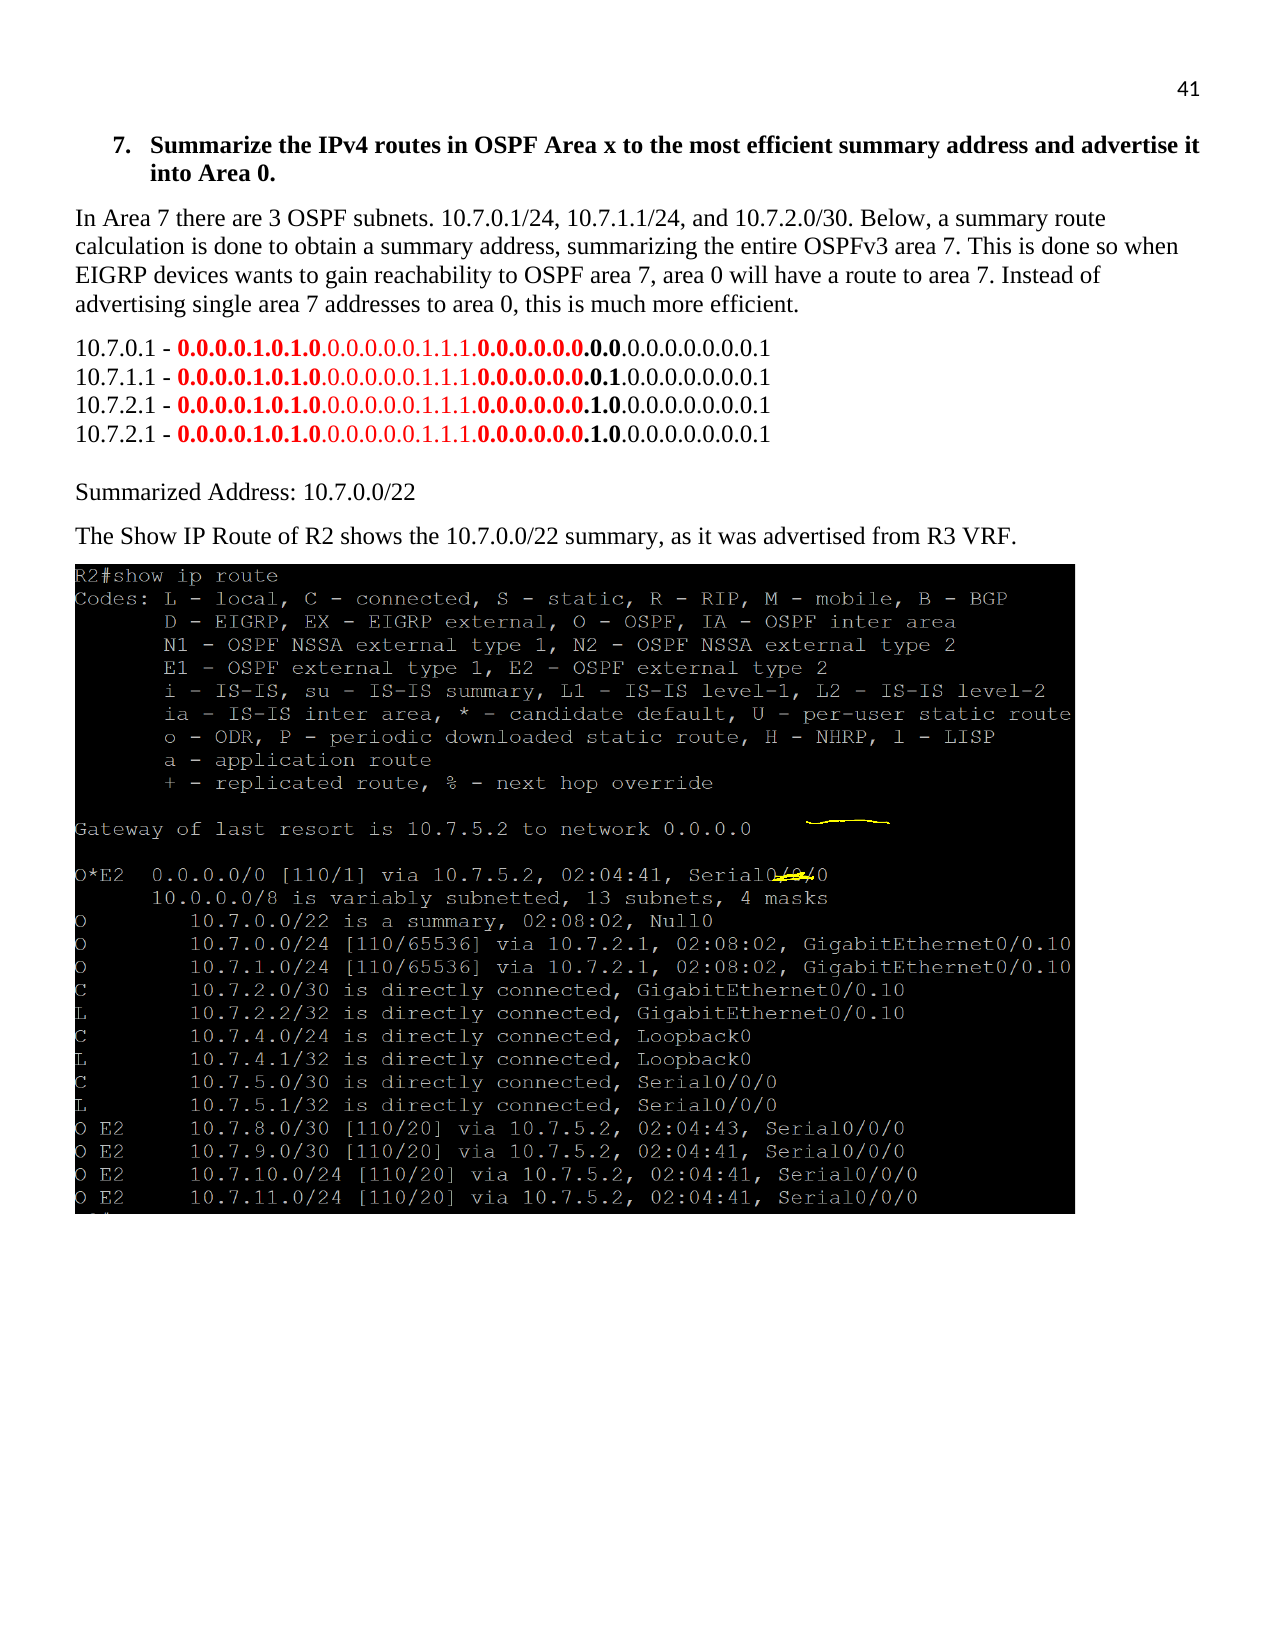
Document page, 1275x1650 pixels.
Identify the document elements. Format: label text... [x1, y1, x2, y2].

text In Area 7 there are 3 OSPF subnets. 10.7.0.1/24, 10.7.1.1/24, and 10.7.2.0/30. Below, a summary route calculation is done to obtain a summary address, summarizing the entire OSPFv3 area 7. This is done so when EIGRP devices wants to gain reachability to OSPF area 7, area 0 will have a route to area 7. Instead of advertising single area 7 addresses to area 0, this is much more efficient. [75, 203, 1200, 318]
text 10.7.2.1 - 0.0.0.0.1.0.1.0.0.0.0.0.0.1.1.1.0.0.0.0.0.0.1.0.0.0.0.0.0.0.0.1 [75, 419, 1200, 448]
list Summarize the IPv4 routes in OSPF Area x to the most efficient summary address and advertise it into Area 0. [112, 130, 1200, 187]
text Summarized Address: 10.7.0.0/22 [75, 477, 1200, 505]
picture [75, 564, 1075, 1214]
text 10.7.2.1 - 0.0.0.0.1.0.1.0.0.0.0.0.0.1.1.1.0.0.0.0.0.0.1.0.0.0.0.0.0.0.0.1 [75, 390, 1200, 419]
text 10.7.1.1 - 0.0.0.0.1.0.1.0.0.0.0.0.0.1.1.1.0.0.0.0.0.0.0.1.0.0.0.0.0.0.0.1 [75, 362, 1200, 390]
text 10.7.0.1 - 0.0.0.0.1.0.1.0.0.0.0.0.0.1.1.1.0.0.0.0.0.0.0.0.0.0.0.0.0.0.0.1 [75, 333, 1200, 362]
text The Show IP Route of R2 shows the 10.7.0.0/22 summary, as it was advertised from R3 VRF. [75, 521, 1200, 549]
